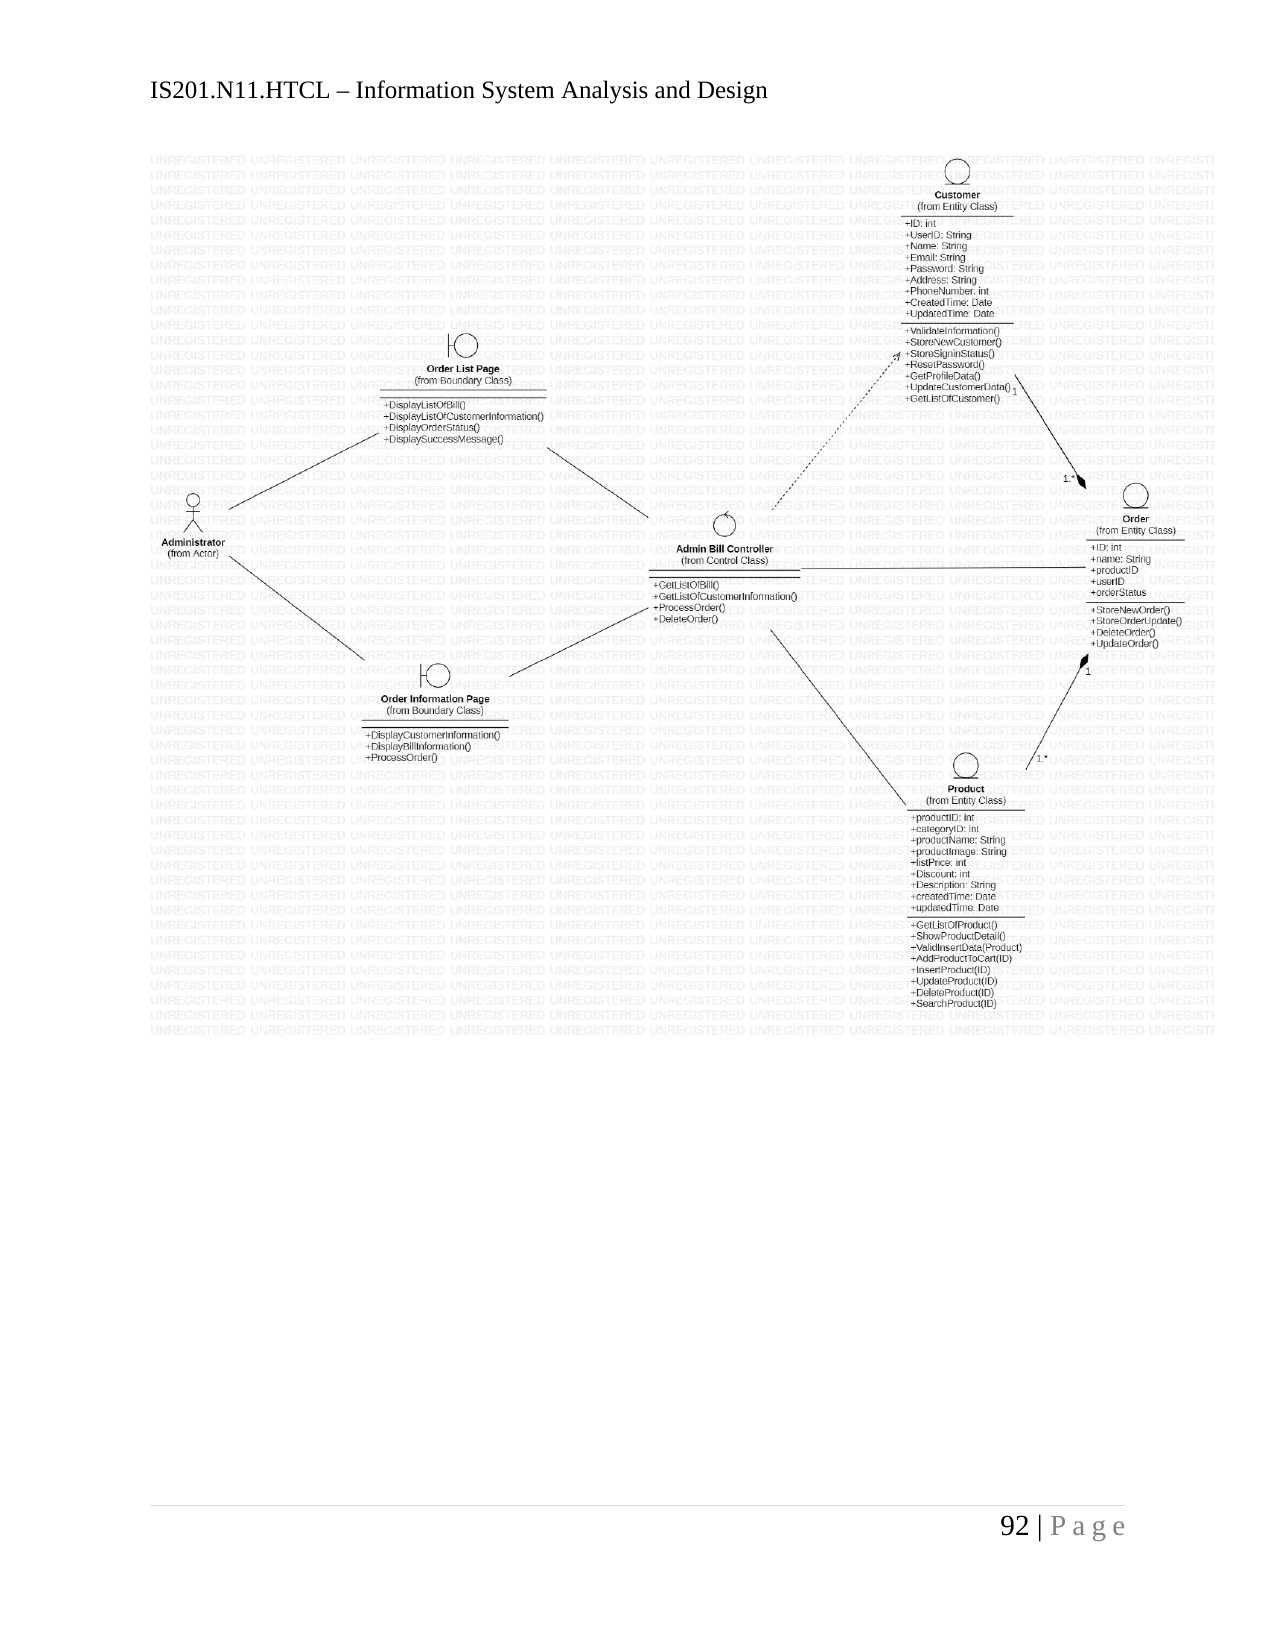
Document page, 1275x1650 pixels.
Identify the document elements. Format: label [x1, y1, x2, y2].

picture [150, 150, 1214, 1043]
